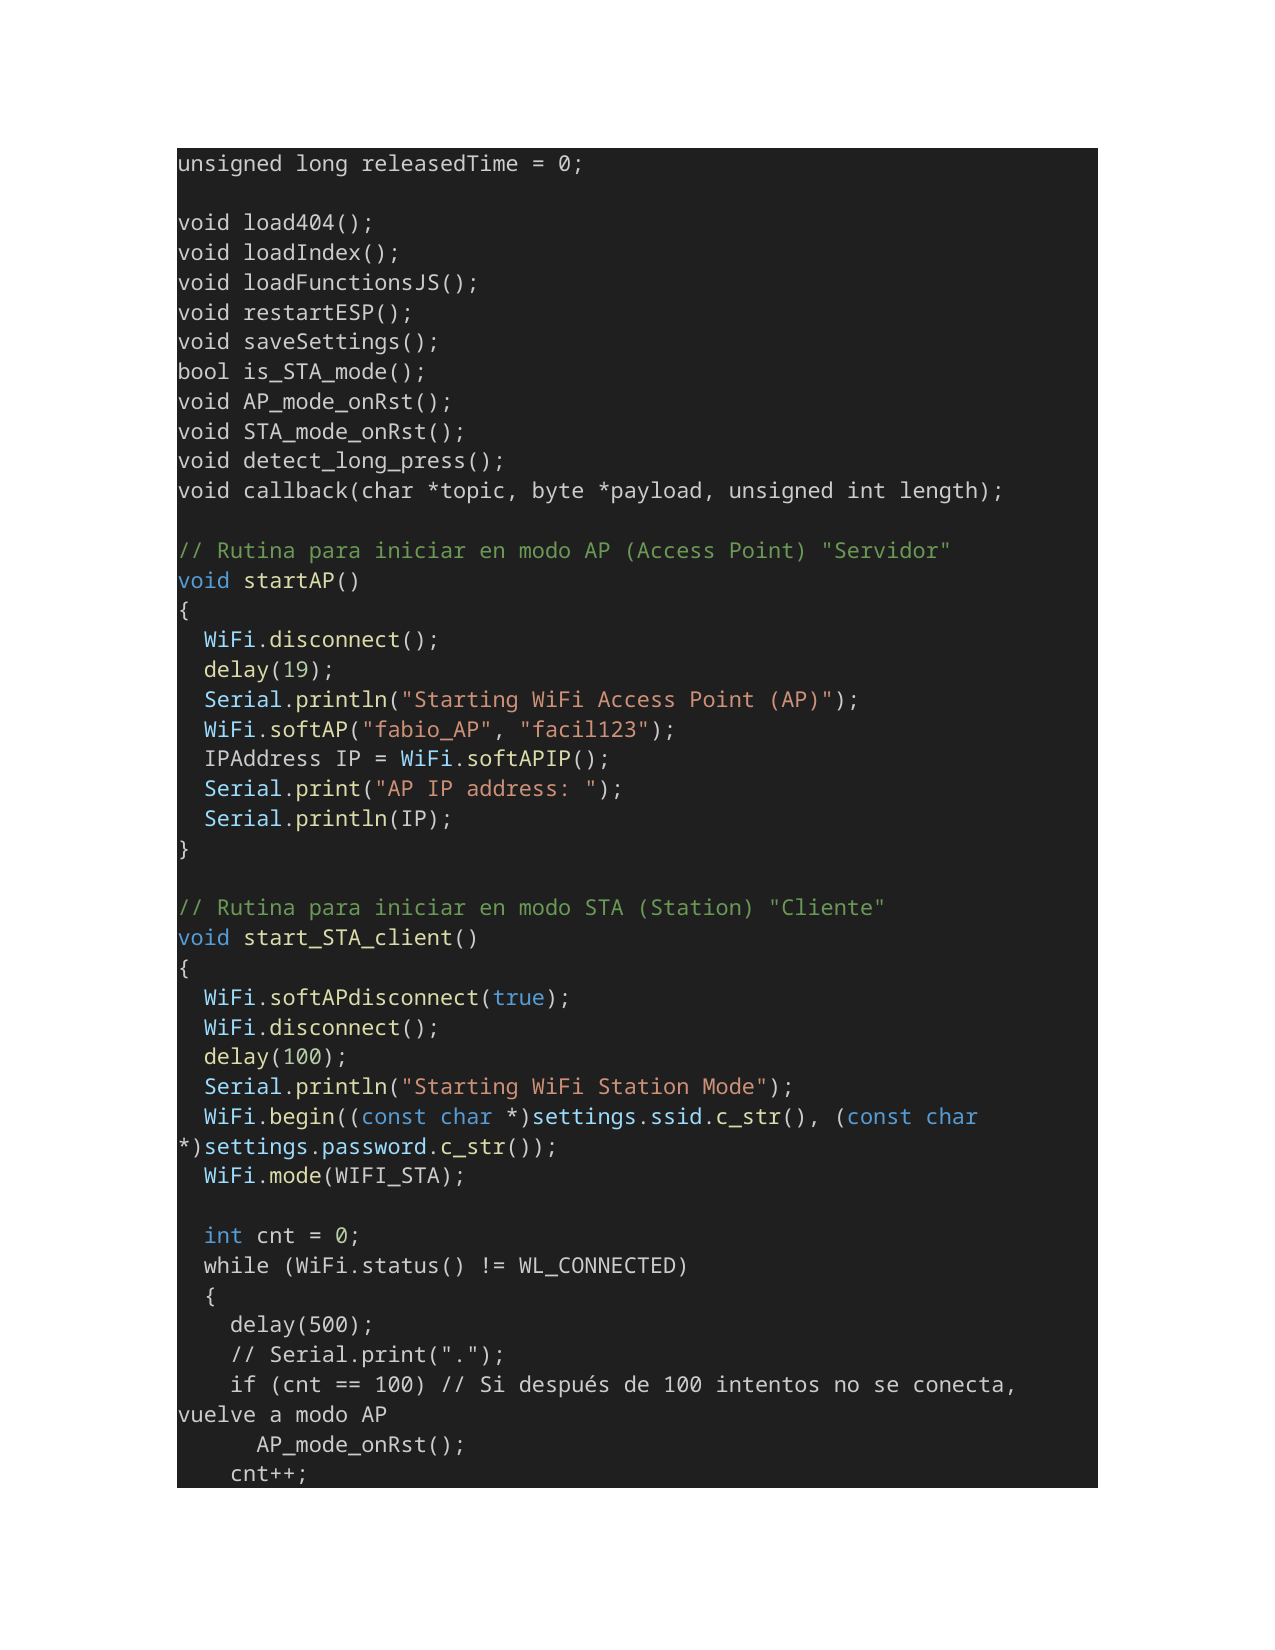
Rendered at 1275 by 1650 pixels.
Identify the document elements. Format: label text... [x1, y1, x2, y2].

text void callback(char *topic, byte *payload, unsigned int length); [177, 475, 1098, 505]
text } [177, 833, 1098, 863]
text cnt++; [177, 1458, 1098, 1488]
text // Rutina para iniciar en modo AP (Access Point) "Servidor" [177, 535, 1098, 565]
text delay(19); [177, 654, 1098, 684]
text // Serial.print("."); [177, 1339, 1098, 1369]
text void loadIndex(); [177, 237, 1098, 267]
text IPAddress IP = WiFi.softAPIP(); [177, 743, 1098, 773]
text { [177, 952, 1098, 982]
text AP_mode_onRst(); [177, 1429, 1098, 1458]
text delay(500); [177, 1309, 1098, 1339]
text WiFi.disconnect(); [177, 1012, 1098, 1041]
text int cnt = 0; [177, 1220, 1098, 1250]
text void STA_mode_onRst(); [177, 416, 1098, 446]
text WiFi.disconnect(); [177, 624, 1098, 654]
text Serial.print("AP IP address: "); [177, 773, 1098, 803]
text delay(100); [177, 1041, 1098, 1071]
text { [177, 594, 1098, 624]
text void AP_mode_onRst(); [177, 386, 1098, 416]
text // Rutina para iniciar en modo STA (Station) "Cliente" [177, 892, 1098, 922]
text bool is_STA_mode(); [177, 356, 1098, 386]
text void restartESP(); [177, 297, 1098, 326]
text void load404(); [177, 207, 1098, 237]
text void saveSettings(); [177, 326, 1098, 356]
text void loadFunctionsJS(); [177, 267, 1098, 297]
text if (cnt == 100) // Si después de 100 intentos no se conecta, vuelve a modo AP [177, 1369, 1098, 1429]
text Serial.println("Starting WiFi Station Mode"); [177, 1071, 1098, 1101]
text void detect_long_press(); [177, 446, 1098, 475]
text unsigned long releasedTime = 0; [177, 148, 1098, 177]
text Serial.println(IP); [177, 803, 1098, 833]
text WiFi.softAP("fabio_AP", "facil123"); [177, 714, 1098, 743]
text WiFi.begin((const char *)settings.ssid.c_str(), (const char *)settings.password.c_str()); [177, 1101, 1098, 1161]
text WiFi.softAPdisconnect(true); [177, 982, 1098, 1012]
text while (WiFi.status() != WL_CONNECTED) [177, 1250, 1098, 1280]
text Serial.println("Starting WiFi Access Point (AP)"); [177, 684, 1098, 714]
text { [177, 1280, 1098, 1309]
text void startAP() [177, 565, 1098, 594]
text WiFi.mode(WIFI_STA); [177, 1161, 1098, 1190]
text void start_STA_client() [177, 922, 1098, 952]
